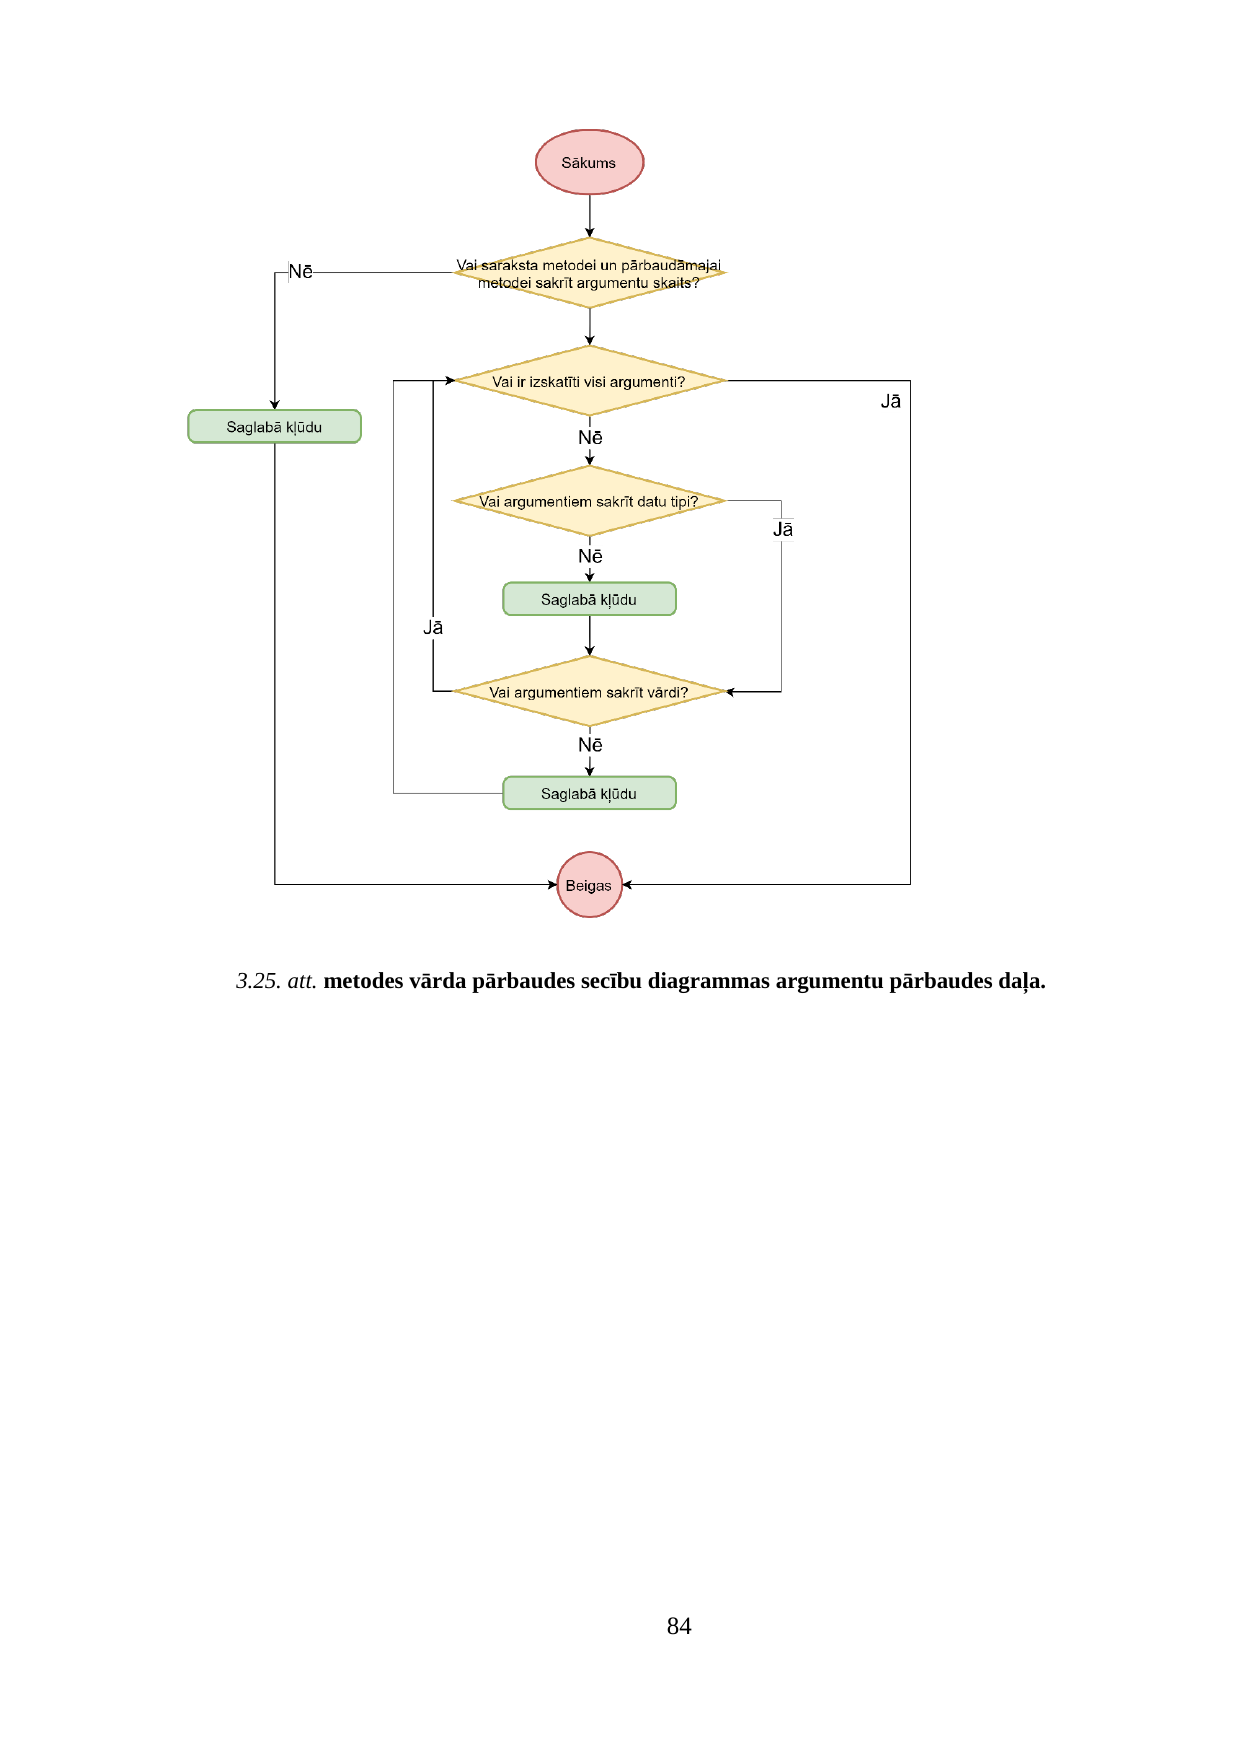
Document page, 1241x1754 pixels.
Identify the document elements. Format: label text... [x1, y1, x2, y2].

picture [177, 118, 931, 928]
text 3.25. att. metodes vārda pārbaudes secību diagrammas argumentu pārbaudes daļa. [177, 967, 1122, 993]
